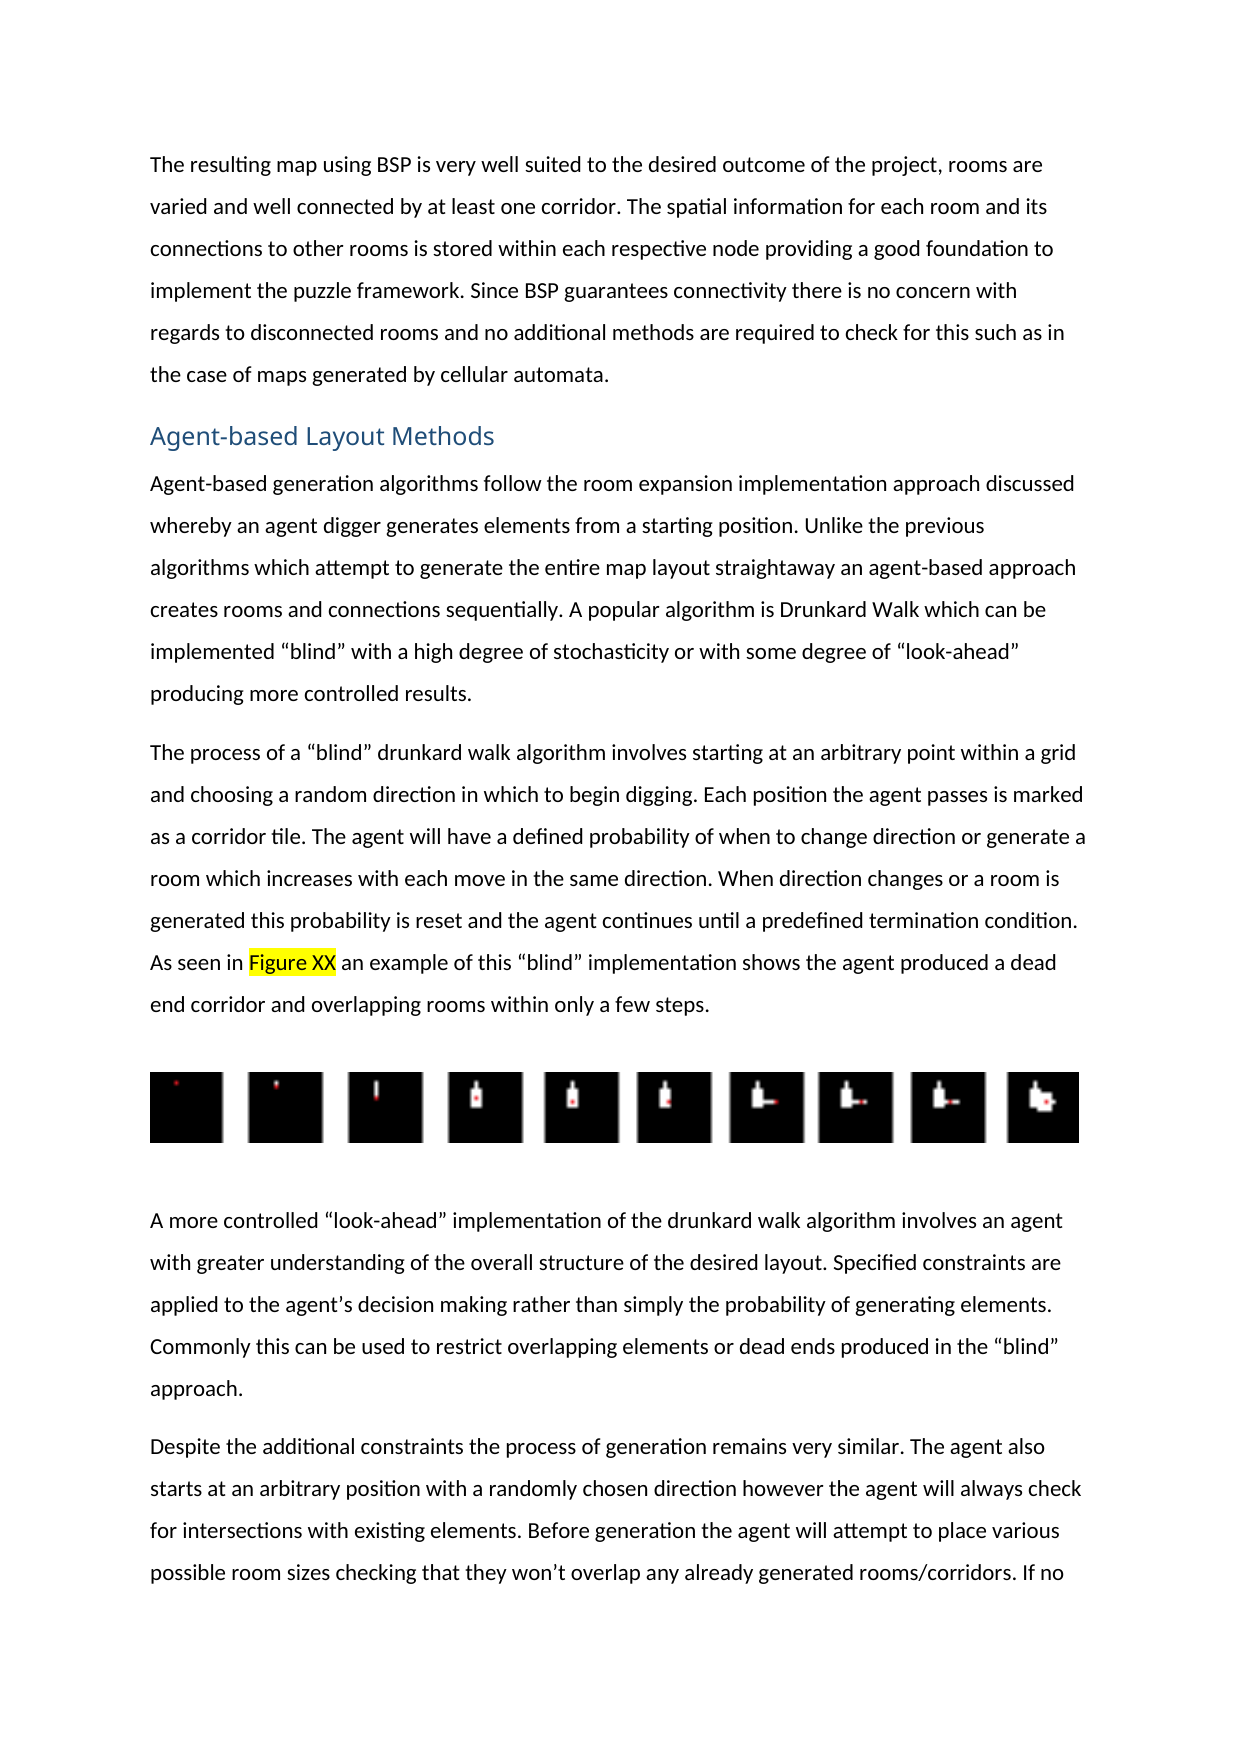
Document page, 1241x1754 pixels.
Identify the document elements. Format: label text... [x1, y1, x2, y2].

text Agent-based generation algorithms follow the room expansion implementation approach discussed whereby an agent digger generates elements from a starting position. Unlike the previous algorithms which attempt to generate the entire map layout straightaway an agent-based approach creates rooms and connections sequentially. A popular algorithm is Drunkard Walk which can be implemented “blind” with a high degree of stochasticity or with some degree of “look-ahead” producing more controlled results. [150, 469, 1090, 707]
text A more controlled “look-ahead” implementation of the drunkard walk algorithm involves an agent with greater understanding of the overall structure of the desired layout. Specified constraints are applied to the agent’s decision making rather than simply the probability of generating elements. Commonly this can be used to restrict overlapping elements or dead ends produced in the “blind” approach. [150, 1206, 1090, 1402]
subtitle Agent-based Layout Methods [150, 418, 1090, 453]
text The process of a “blind” drunkard walk algorithm involves starting at an arbitrary point within a grid and choosing a random direction in which to begin digging. Each position the agent passes is marked as a corridor tile. The agent will have a defined probability of when to change direction or generate a room which increases with each move in the same direction. When direction changes or a room is generated this probability is reset and the agent continues until a predefined termination condition. As seen in Figure XX an example of this “blind” implementation shows the agent produced a dead end corridor and overlapping rooms within only a few steps. [150, 738, 1090, 1018]
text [150, 1432, 1090, 1586]
text The resulting map using BSP is very well suited to the desired outcome of the project, rooms are varied and well connected by at least one corridor. The spatial information for each room and its connections to other rooms is stored within each respective node providing a good foundation to implement the puzzle framework. Since BSP guarantees connectivity there is no concern with regards to disconnected rooms and no additional methods are required to check for this such as in the case of maps generated by cellular automata. [150, 150, 1090, 388]
